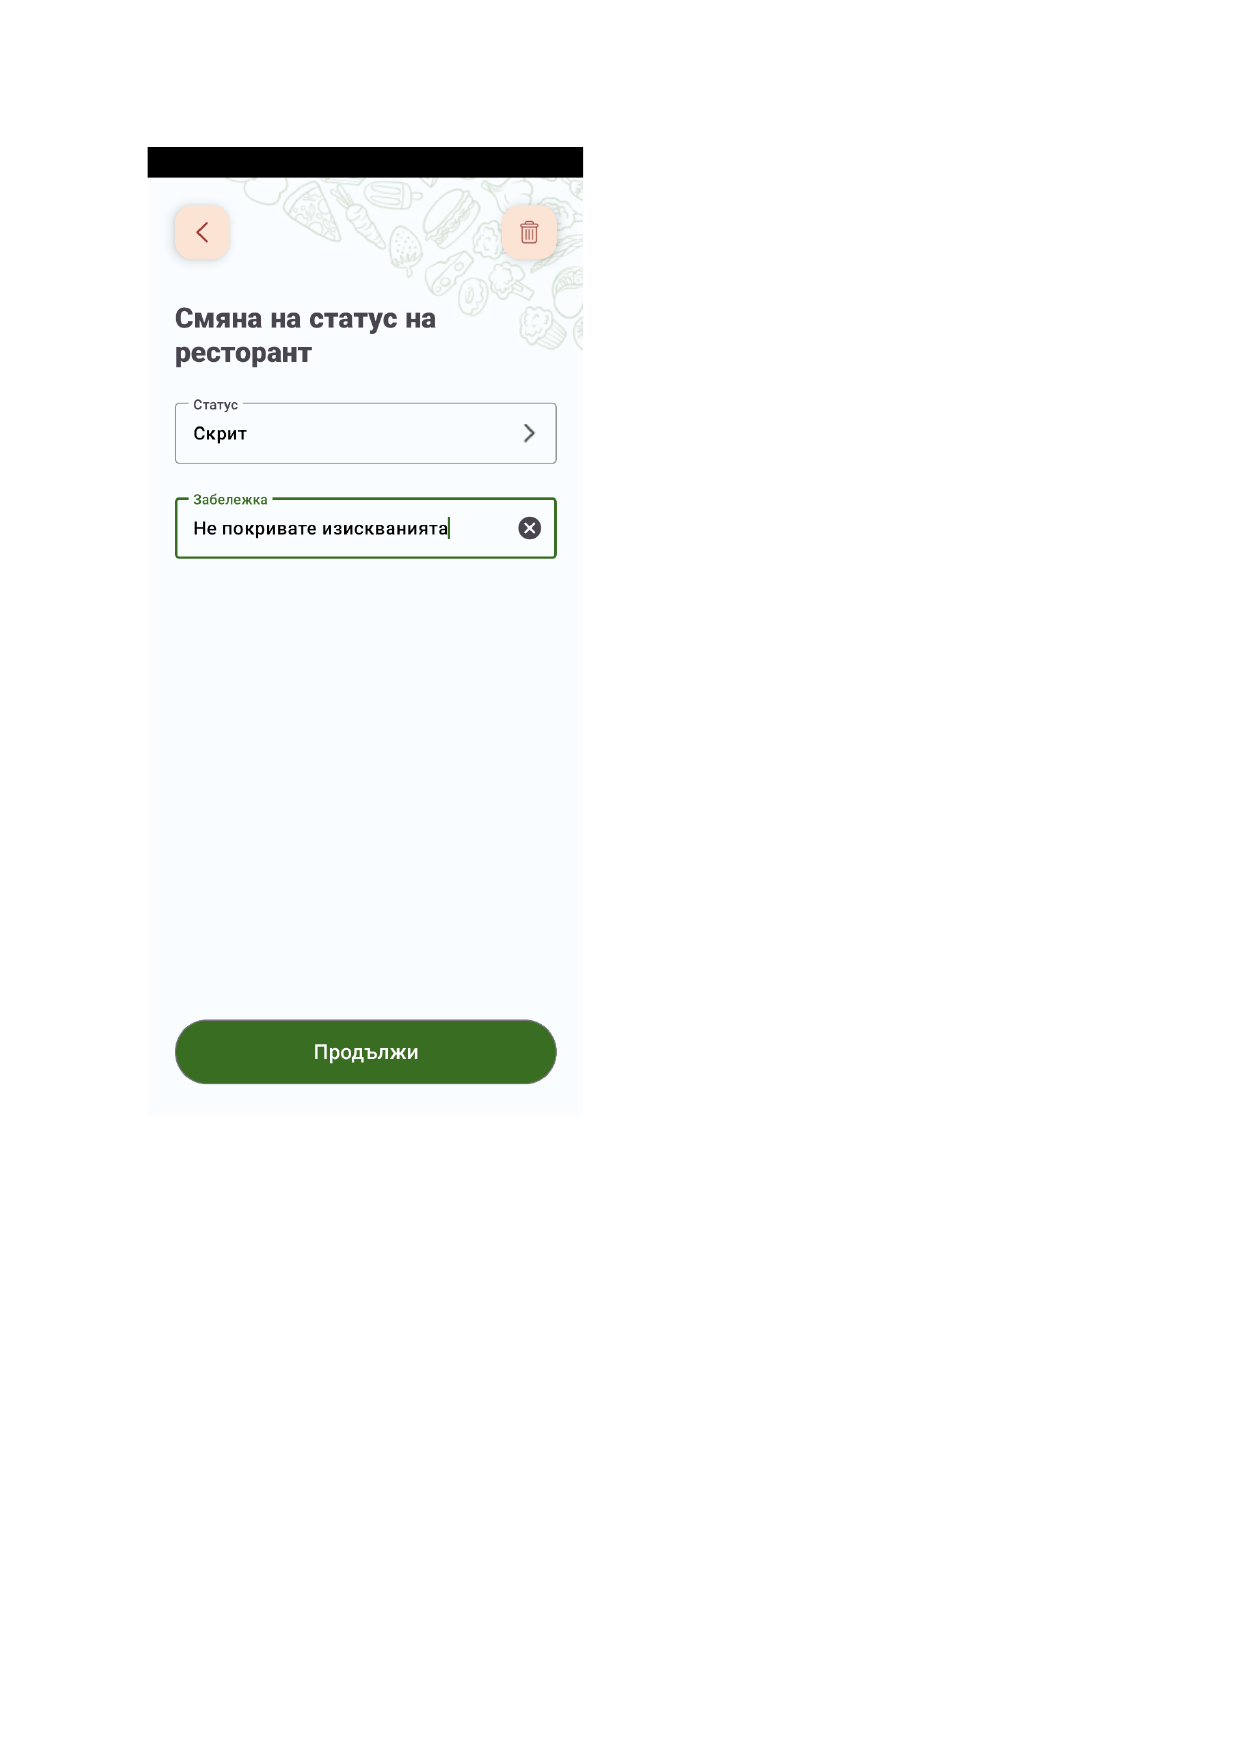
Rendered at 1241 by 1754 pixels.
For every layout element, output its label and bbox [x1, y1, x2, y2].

picture [147, 147, 584, 1116]
